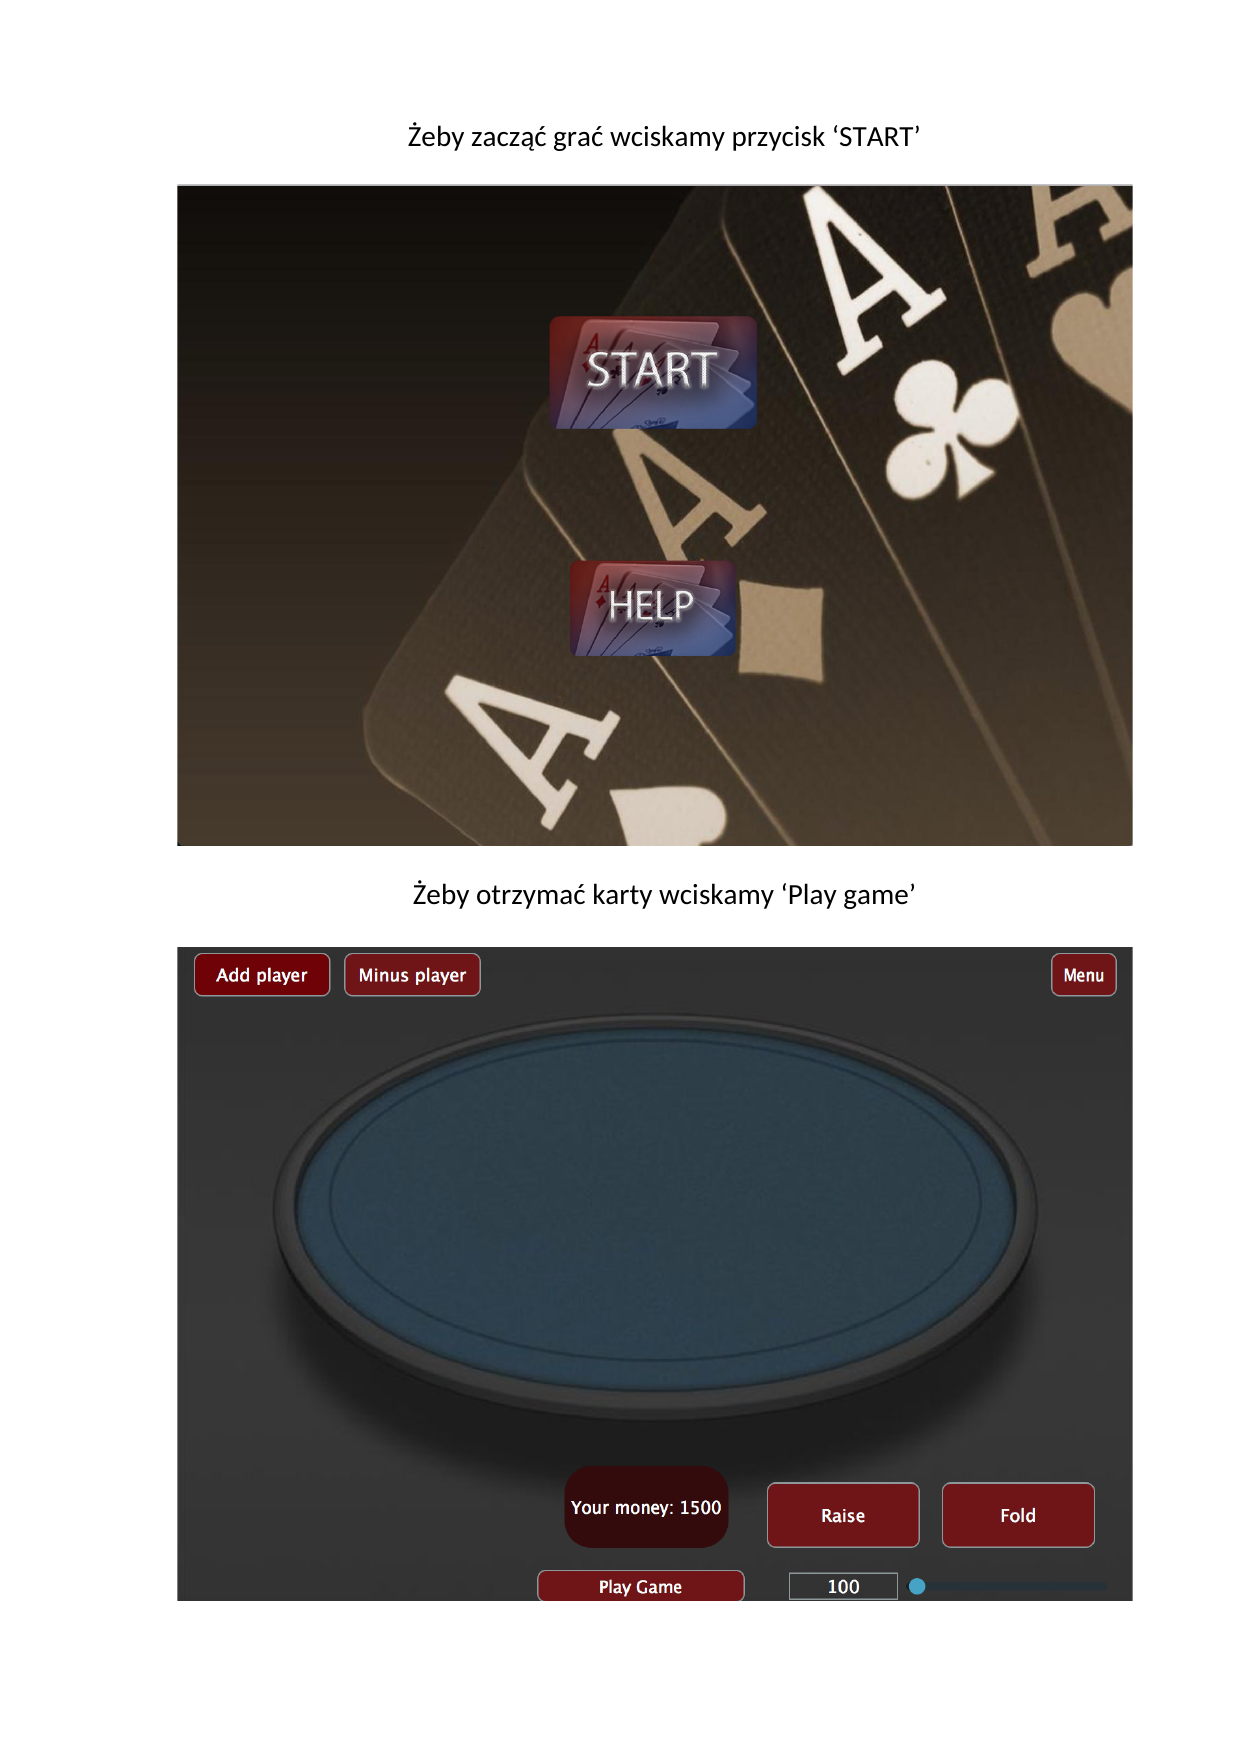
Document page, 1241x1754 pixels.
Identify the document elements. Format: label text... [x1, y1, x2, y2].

picture [177, 947, 1133, 1601]
text Żeby otrzymać karty wciskamy ‘Play game’ [177, 876, 1152, 912]
text Żeby zacząć grać wciskamy przycisk ‘START’ [177, 118, 1152, 154]
picture [177, 184, 1133, 846]
